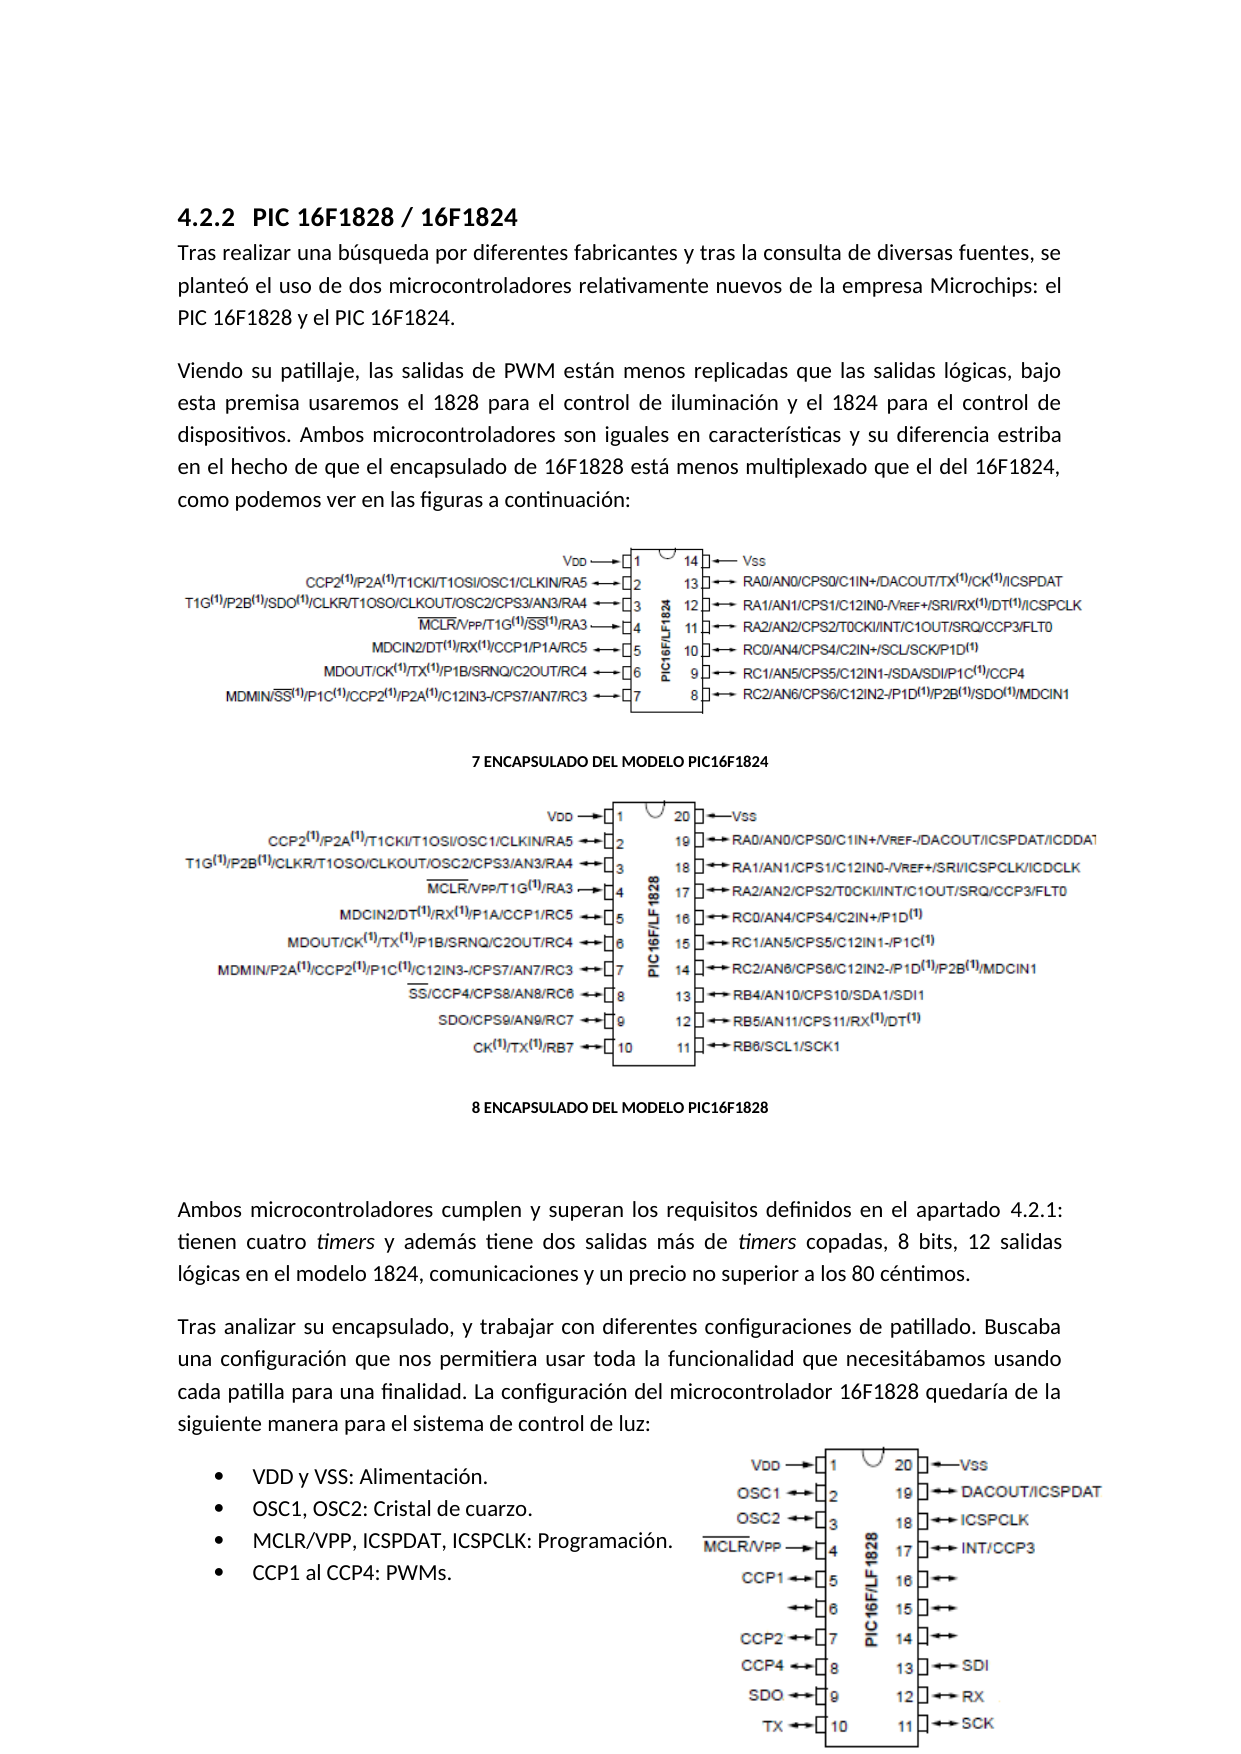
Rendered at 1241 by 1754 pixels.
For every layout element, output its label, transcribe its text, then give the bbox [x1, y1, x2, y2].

list OSC1, OSC2: Cristal de cuarzo. [215, 1494, 692, 1522]
text Viendo su patillaje, las salidas de PWM están menos replicadas que las salidas lógicas, bajo esta premisa usaremos el 1828 para el control de iluminación y el 1824 para el control de dispositivos. Ambos microcontroladores son iguales en características y su diferencia estriba en el hecho de que el encapsulado de 16F1828 está menos multiplexado que el del 16F1824, como podemos ver en las figuras a continuación: [177, 356, 1063, 513]
text Tras realizar una búsqueda por diferentes fabricantes y tras la consulta de diversas fuentes, se planteó el uso de dos microcontroladores relativamente nuevos de la empresa Microchips: el PIC 16F1828 y el PIC 16F1824. [177, 238, 1063, 331]
text Ambos microcontroladores cumplen y superan los requisitos definidos en el apartado 4.2.1: tienen cuatro timers y además tiene dos salidas más de timers copadas, 8 bits, 12 salidas lógicas en el modelo 1824, comunicaciones y un precio no superior a los 80 céntimos. [177, 1195, 1063, 1287]
list MCLR/VPP, ICSPDAT, ICSPCLK: Programación. [215, 1526, 692, 1554]
list VDD y VSS: Alimentación. [215, 1462, 692, 1490]
subtitle PIC 16F1828 / 16F1824 [177, 201, 1063, 234]
picture [692, 1441, 1104, 1751]
text Tras analizar su encapsulado, y trabajar con diferentes configuraciones de patillado. Buscaba una configuración que nos permitiera usar toda la funcionalidad que necesitábamos usando cada patilla para una finalidad. La configuración del microcontrolador 16F1828 quedaría de la siguiente manera para el sistema de control de luz: [177, 1312, 1063, 1437]
list CCP1 al CCP4: PWMs. [215, 1558, 692, 1587]
